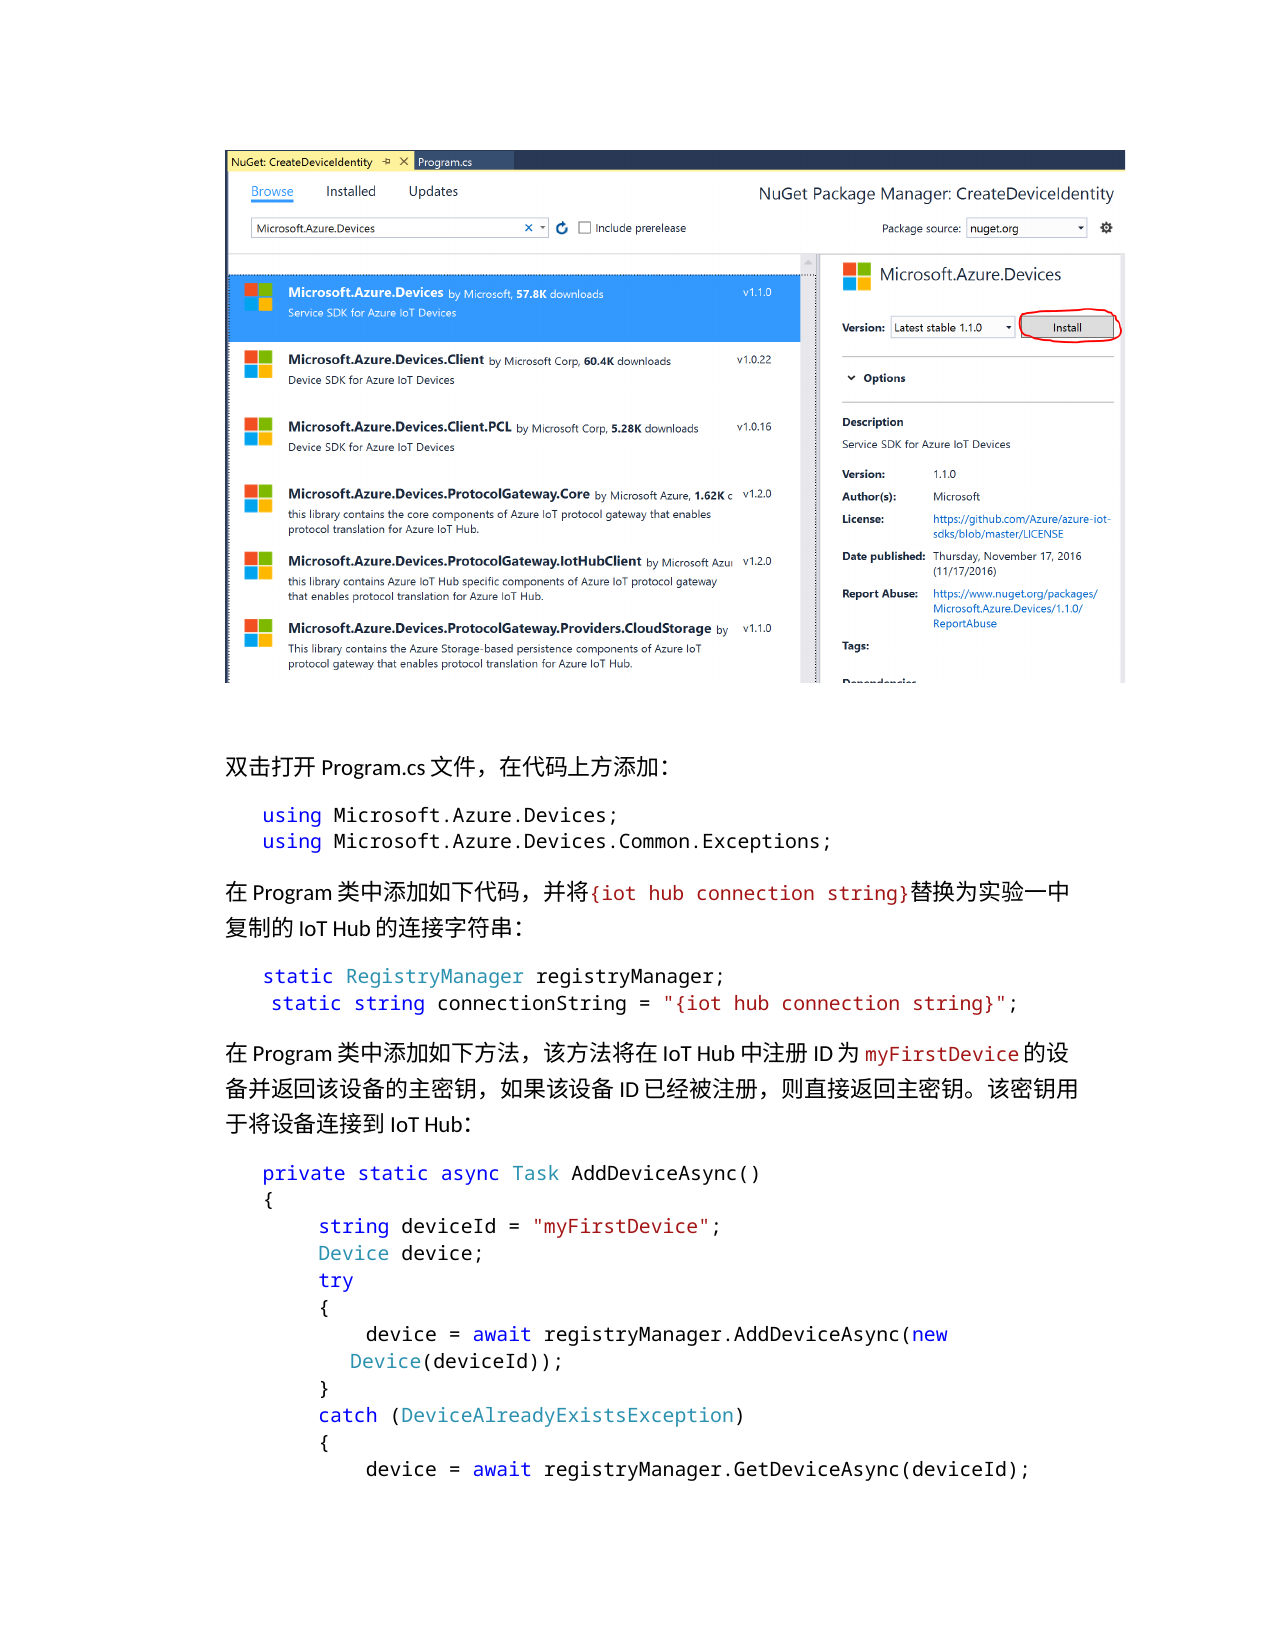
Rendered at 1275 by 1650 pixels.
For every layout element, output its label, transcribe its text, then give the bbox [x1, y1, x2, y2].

text { [187, 1428, 1087, 1456]
list 在Program类中添加如下方法，该方法将在IoT Hub中注册ID为myFirstDevice的设备并返回该设备的主密钥，如果该设备ID已经被注册，则直接返回主密钥。该密钥用于将设备连接到IoT Hub： [225, 1034, 1087, 1139]
text using Microsoft.Azure.Devices; [187, 801, 1087, 828]
text catch (DeviceAlreadyExistsException) [187, 1402, 1087, 1428]
text } [187, 1374, 1087, 1402]
picture [225, 150, 1125, 683]
list using Microsoft.Azure.Devices.Common.Exceptions; [225, 828, 1087, 855]
text static RegistryManager registryManager; [187, 962, 1087, 989]
text private static async Task AddDeviceAsync() [187, 1159, 1087, 1186]
list 在Program类中添加如下代码，并将{iot hub connection string}替换为实验一中复制的IoT Hub的连接字符串： [225, 873, 1087, 943]
text static string connectionString = "{iot hub connection string}"; [187, 989, 1087, 1016]
text string deviceId = "myFirstDevice"; [187, 1213, 1087, 1240]
text device = await registryManager.GetDeviceAsync(deviceId); [187, 1456, 1087, 1482]
text { [187, 1186, 1087, 1213]
text try [187, 1267, 1087, 1294]
list 双击打开Program.cs文件，在代码上方添加： [225, 748, 1087, 782]
text Device device; [187, 1240, 1087, 1267]
text device = await registryManager.AddDeviceAsync(new Device(deviceId)); [187, 1321, 1087, 1374]
text { [187, 1294, 1087, 1321]
